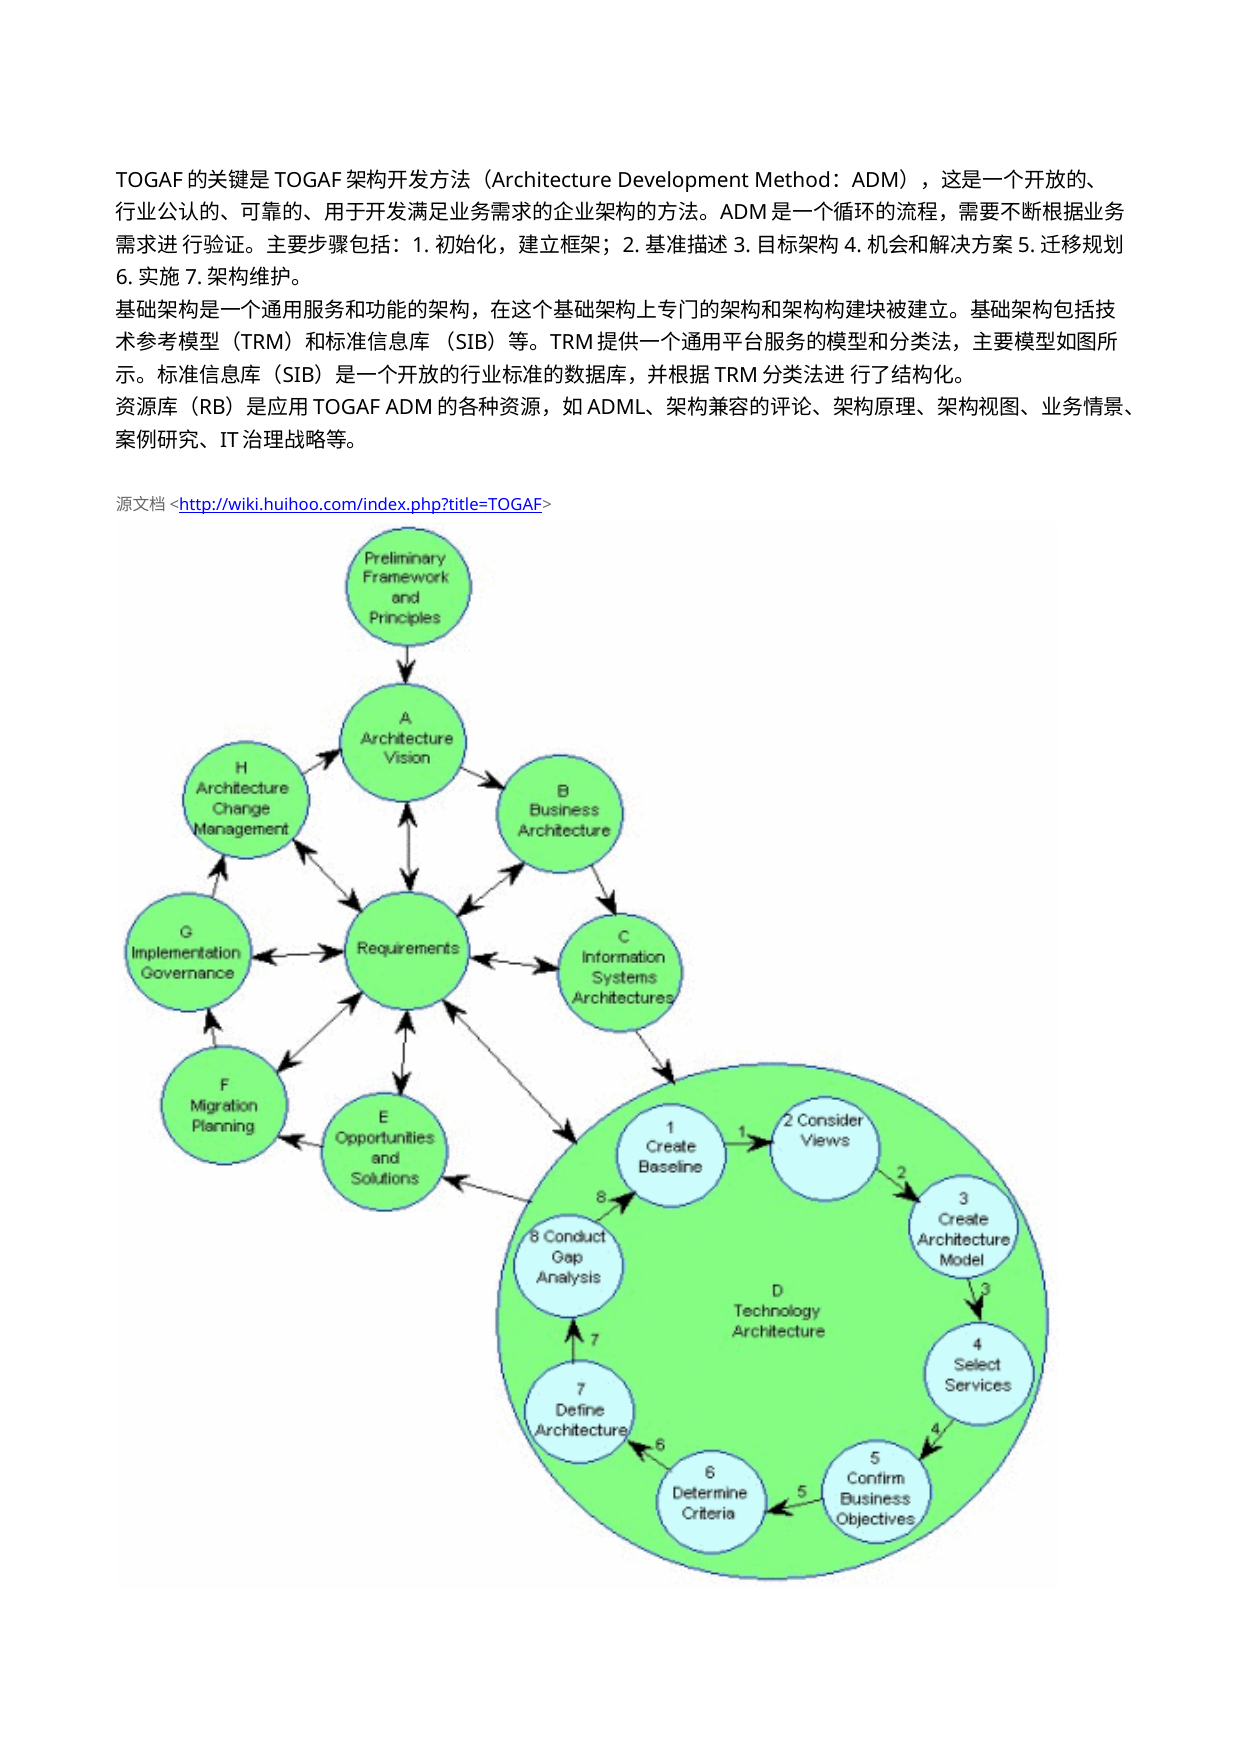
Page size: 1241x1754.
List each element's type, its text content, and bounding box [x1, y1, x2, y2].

picture [115, 522, 1060, 1589]
text TOGAF的关键是TOGAF架构开发方法（Architecture Development Method：ADM），这是一个开放的、行业公认的、可靠的、用于开发满足业务需求的企业架构的方法。ADM是一个循环的流程，需要不断根据业务需求进 行验证。主要步骤包括：1. 初始化，建立框架；2. 基准描述 3. 目标架构 4. 机会和解决方案 5. 迁移规划 6. 实施 7. 架构维护。 [116, 162, 1128, 292]
text 源文档 <http://wiki.huihoo.com/index.php?title=TOGAF> [116, 487, 1128, 519]
text 资源库（RB）是应用TOGAF ADM的各种资源，如ADML、架构兼容的评论、架构原理、架构视图、业务情景、案例研究、IT治理战略等。 [116, 389, 1128, 454]
text 基础架构是一个通用服务和功能的架构，在这个基础架构上专门的架构和架构构建块被建立。基础架构包括技术参考模型（TRM）和标准信息库 （SIB）等。TRM提供一个通用平台服务的模型和分类法，主要模型如图所示。标准信息库（SIB）是一个开放的行业标准的数据库，并根据TRM分类法进 行了结构化。 [116, 292, 1128, 389]
